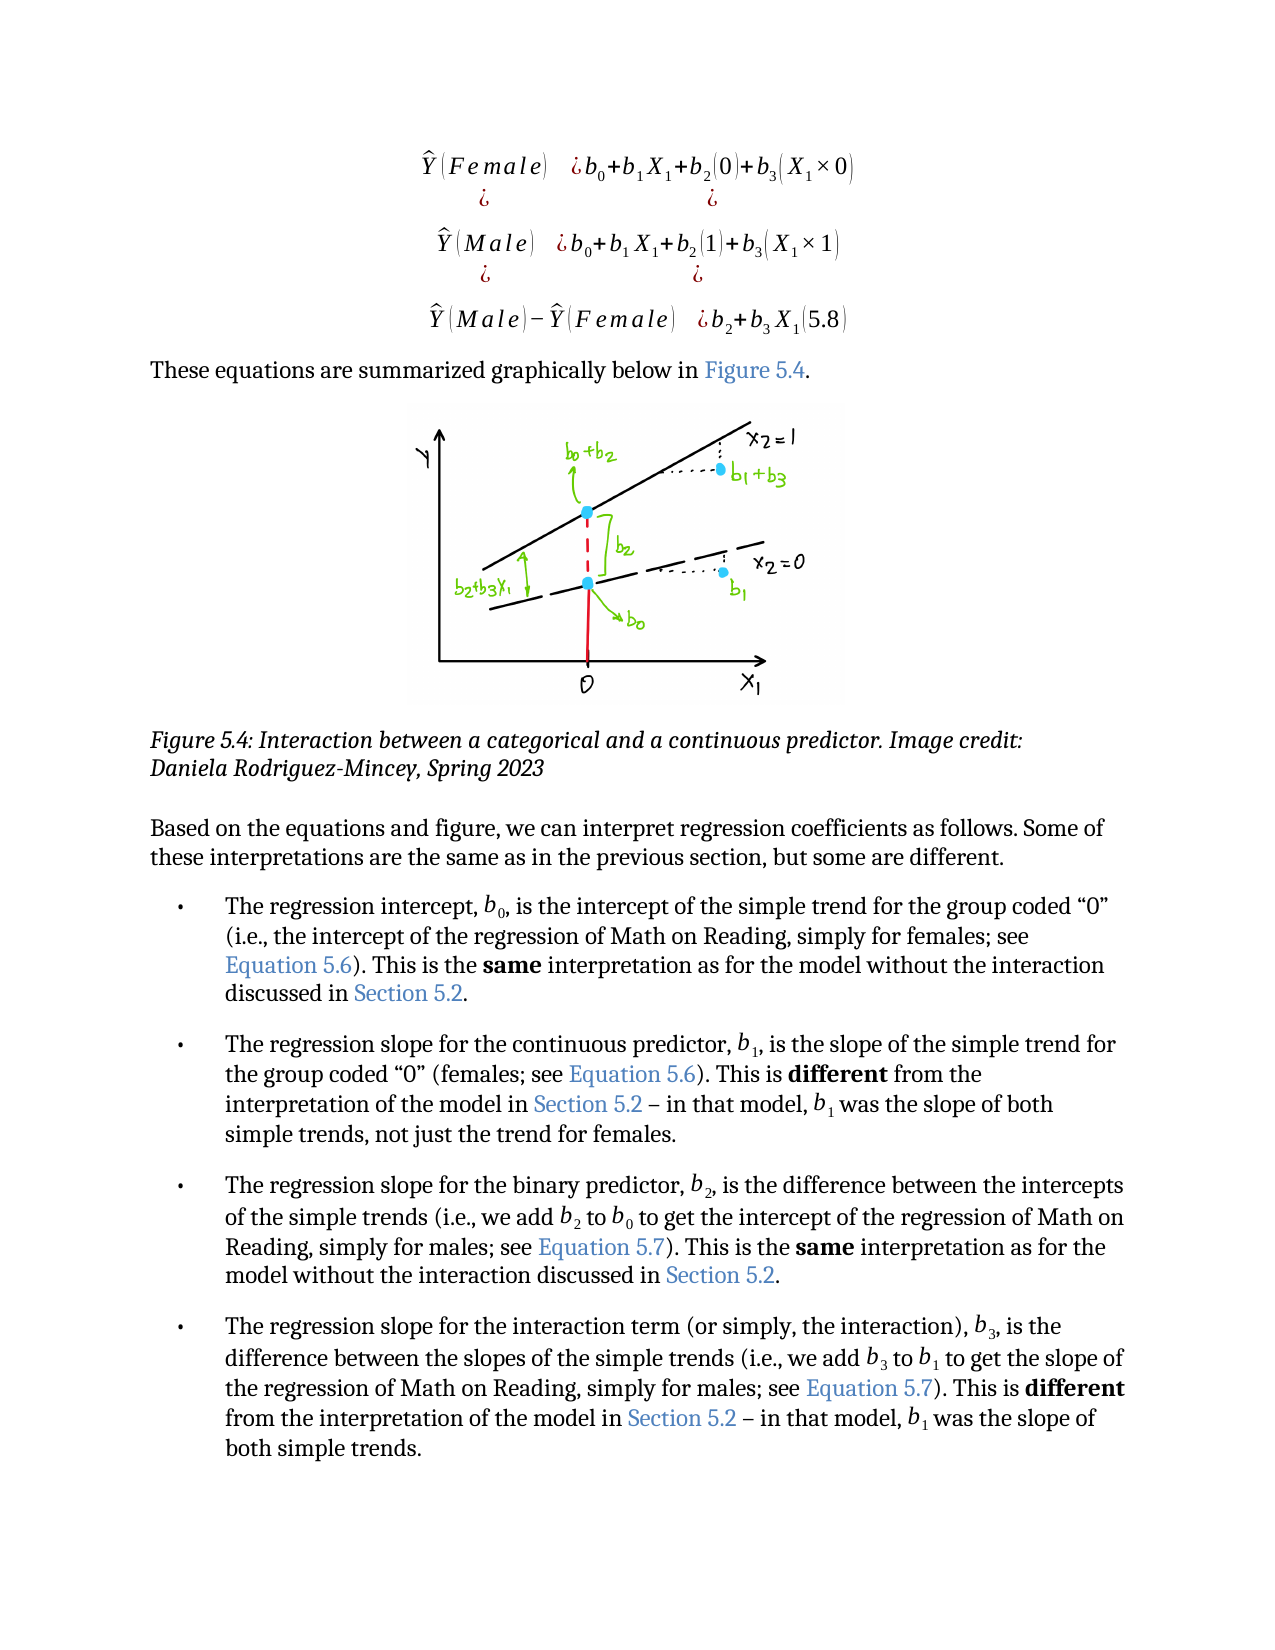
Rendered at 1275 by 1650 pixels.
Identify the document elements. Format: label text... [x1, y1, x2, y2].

text Based on the equations and figure, we can interpret regression coefficients as follows. Some of these interpretations are the same as in the previous section, but some are different. [150, 814, 1125, 872]
text These equations are summarized graphically below in Figure 5.4. [150, 356, 1125, 384]
picture [407, 403, 845, 705]
list The regression slope for the continuous predictor, , is the slope of the simple trend for the group coded “0” (females; see Equation 5.6). This is different from the interpretation of the model in Section 5.2 – in that model, was the slope of both simple trends, not just the trend for females. [175, 1029, 1125, 1149]
table_header Figure 5.4: Interaction between a categorical and a continuous predictor. Image credit: Daniela Rodriguez-Mincey, Spring 2023 [139, 403, 1114, 796]
list The regression slope for the binary predictor, , is the difference between the intercepts of the simple trends (i.e., we add to to get the intercept of the regression of Math on Reading, simply for males; see Equation 5.7). This is the same interpretation as for the model without the interaction discussed in Section 5.2. [175, 1170, 1125, 1290]
list The regression slope for the interaction term (or simply, the interaction), , is the difference between the slopes of the simple trends (i.e., we add to to get the slope of the regression of Math on Reading, simply for males; see Equation 5.7). This is different from the interpretation of the model in Section 5.2 – in that model, was the slope of both simple trends. [175, 1311, 1125, 1463]
list The regression intercept, , is the intercept of the simple trend for the group coded “0” (i.e., the intercept of the regression of Math on Reading, simply for females; see Equation 5.6). This is the same interpretation as for the model without the interaction discussed in Section 5.2. [175, 891, 1125, 1008]
